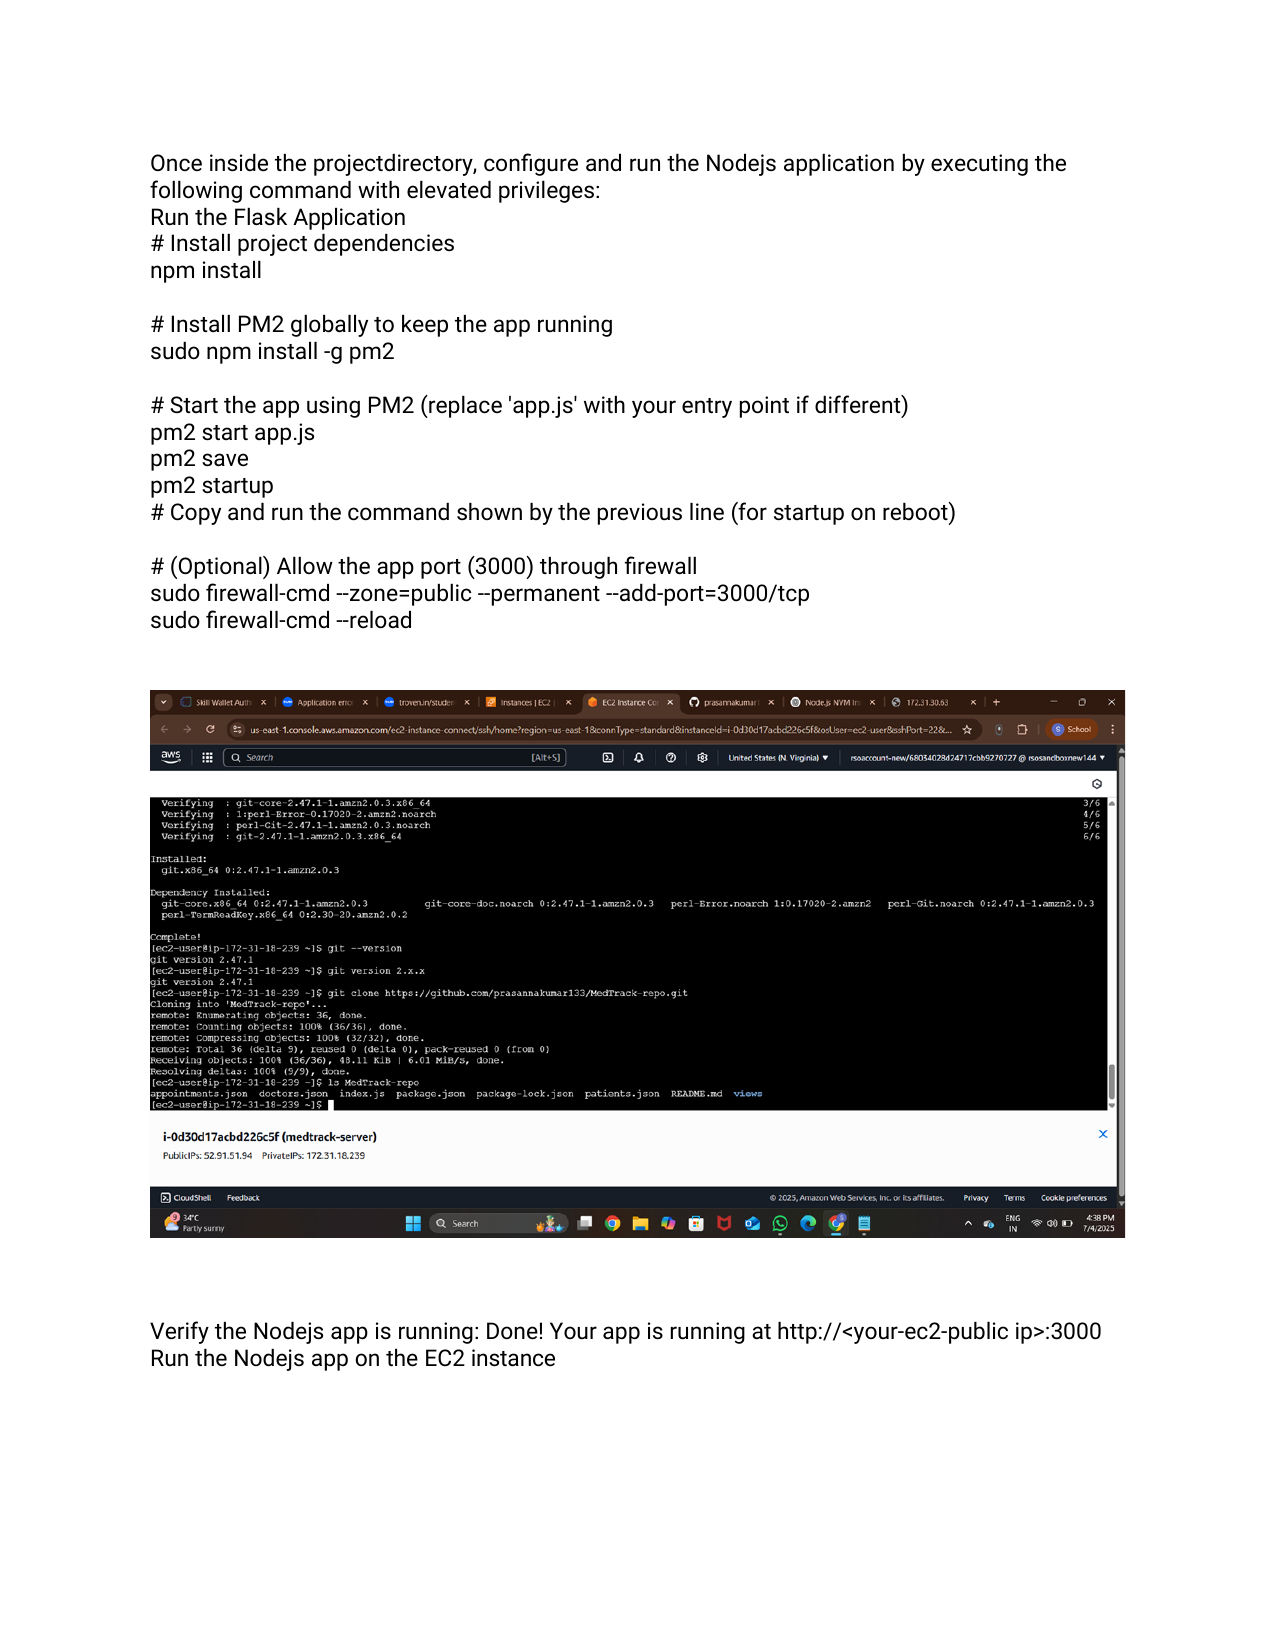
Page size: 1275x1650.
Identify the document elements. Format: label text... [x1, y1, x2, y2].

text sudo npm install -g pm2 [150, 338, 1125, 365]
text sudo firewall-cmd --zone=public --permanent --add-port=3000/tcp [150, 580, 1125, 607]
text pm2 startup [150, 472, 1125, 499]
text pm2 save [150, 446, 1125, 472]
text pm2 start app.js [150, 419, 1125, 446]
text # (Optional) Allow the app port (3000) through firewall [150, 553, 1125, 580]
text # Install PM2 globally to keep the app running [150, 311, 1125, 338]
picture [150, 690, 1125, 1238]
text Once inside the projectdirectory, configure and run the Nodejs application by executing the following command with elevated privileges: [150, 150, 1125, 204]
text Run the Nodejs app on the EC2 instance [150, 1345, 1125, 1372]
text npm install [150, 257, 1125, 284]
text # Start the app using PM2 (replace 'app.js' with your entry point if different) [150, 392, 1125, 419]
text Run the Flask Application [150, 204, 1125, 231]
text Verify the Nodejs app is running: Done! Your app is running at http://<your-ec2-public ip>:3000 [150, 1318, 1125, 1345]
text sudo firewall-cmd --reload [150, 607, 1125, 634]
text # Install project dependencies [150, 231, 1125, 257]
text # Copy and run the command shown by the previous line (for startup on reboot) [150, 499, 1125, 526]
